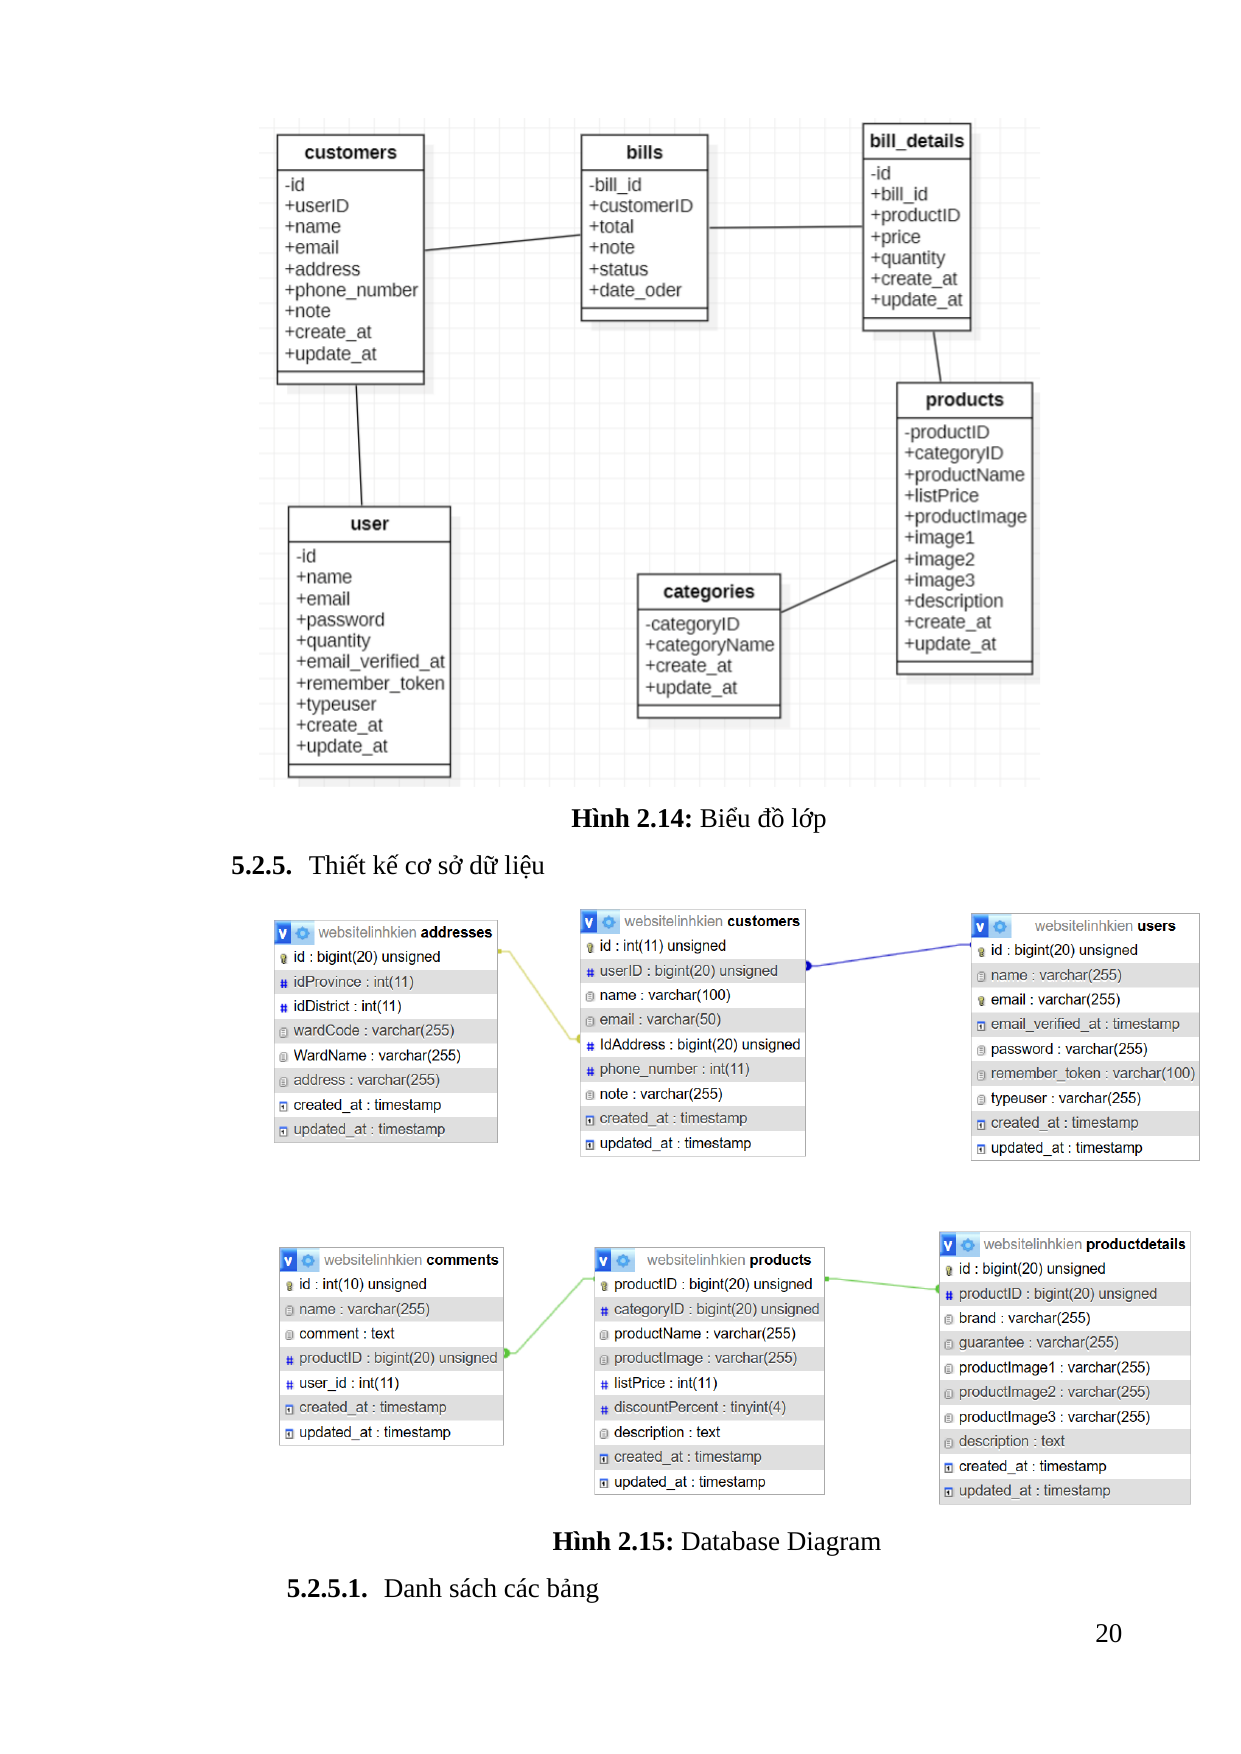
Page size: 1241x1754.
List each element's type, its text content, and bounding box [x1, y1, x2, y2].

list Thiết kế cơ sở dữ liệu [262, 849, 1122, 880]
list Danh sách các bảng [327, 1572, 1122, 1603]
text Hình 2.14: Biểu đồ lớp [571, 802, 1122, 833]
list Hình 2.15: Database Diagram [552, 1525, 1122, 1556]
picture [261, 895, 1207, 1510]
picture [259, 118, 1041, 787]
